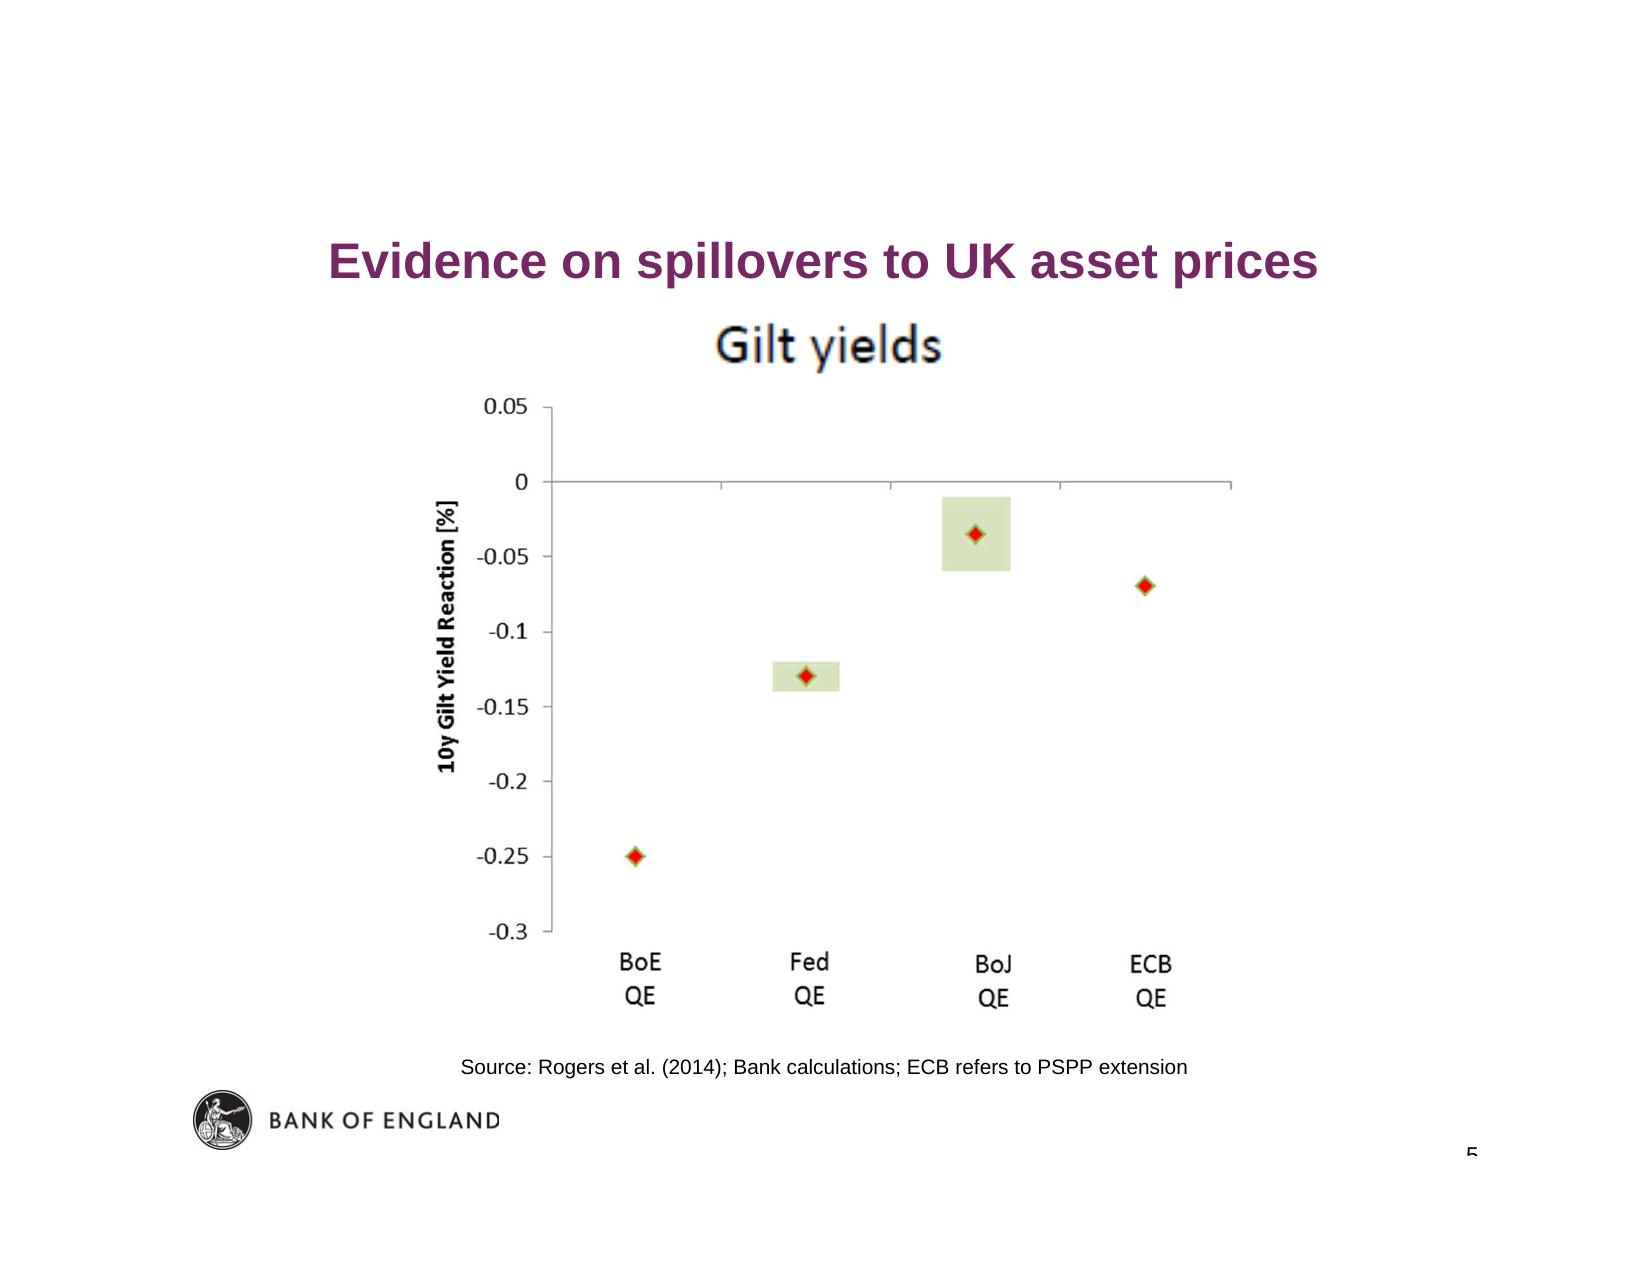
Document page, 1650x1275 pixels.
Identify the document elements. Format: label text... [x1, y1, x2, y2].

text Source: Rogers et al. (2014); Bank calculations; ECB refers to PSPP extension [124, 1054, 1524, 1078]
picture [277, 289, 1443, 1030]
text Evidence on spillovers to UK asset prices [123, 232, 1524, 289]
picture [193, 1090, 499, 1150]
